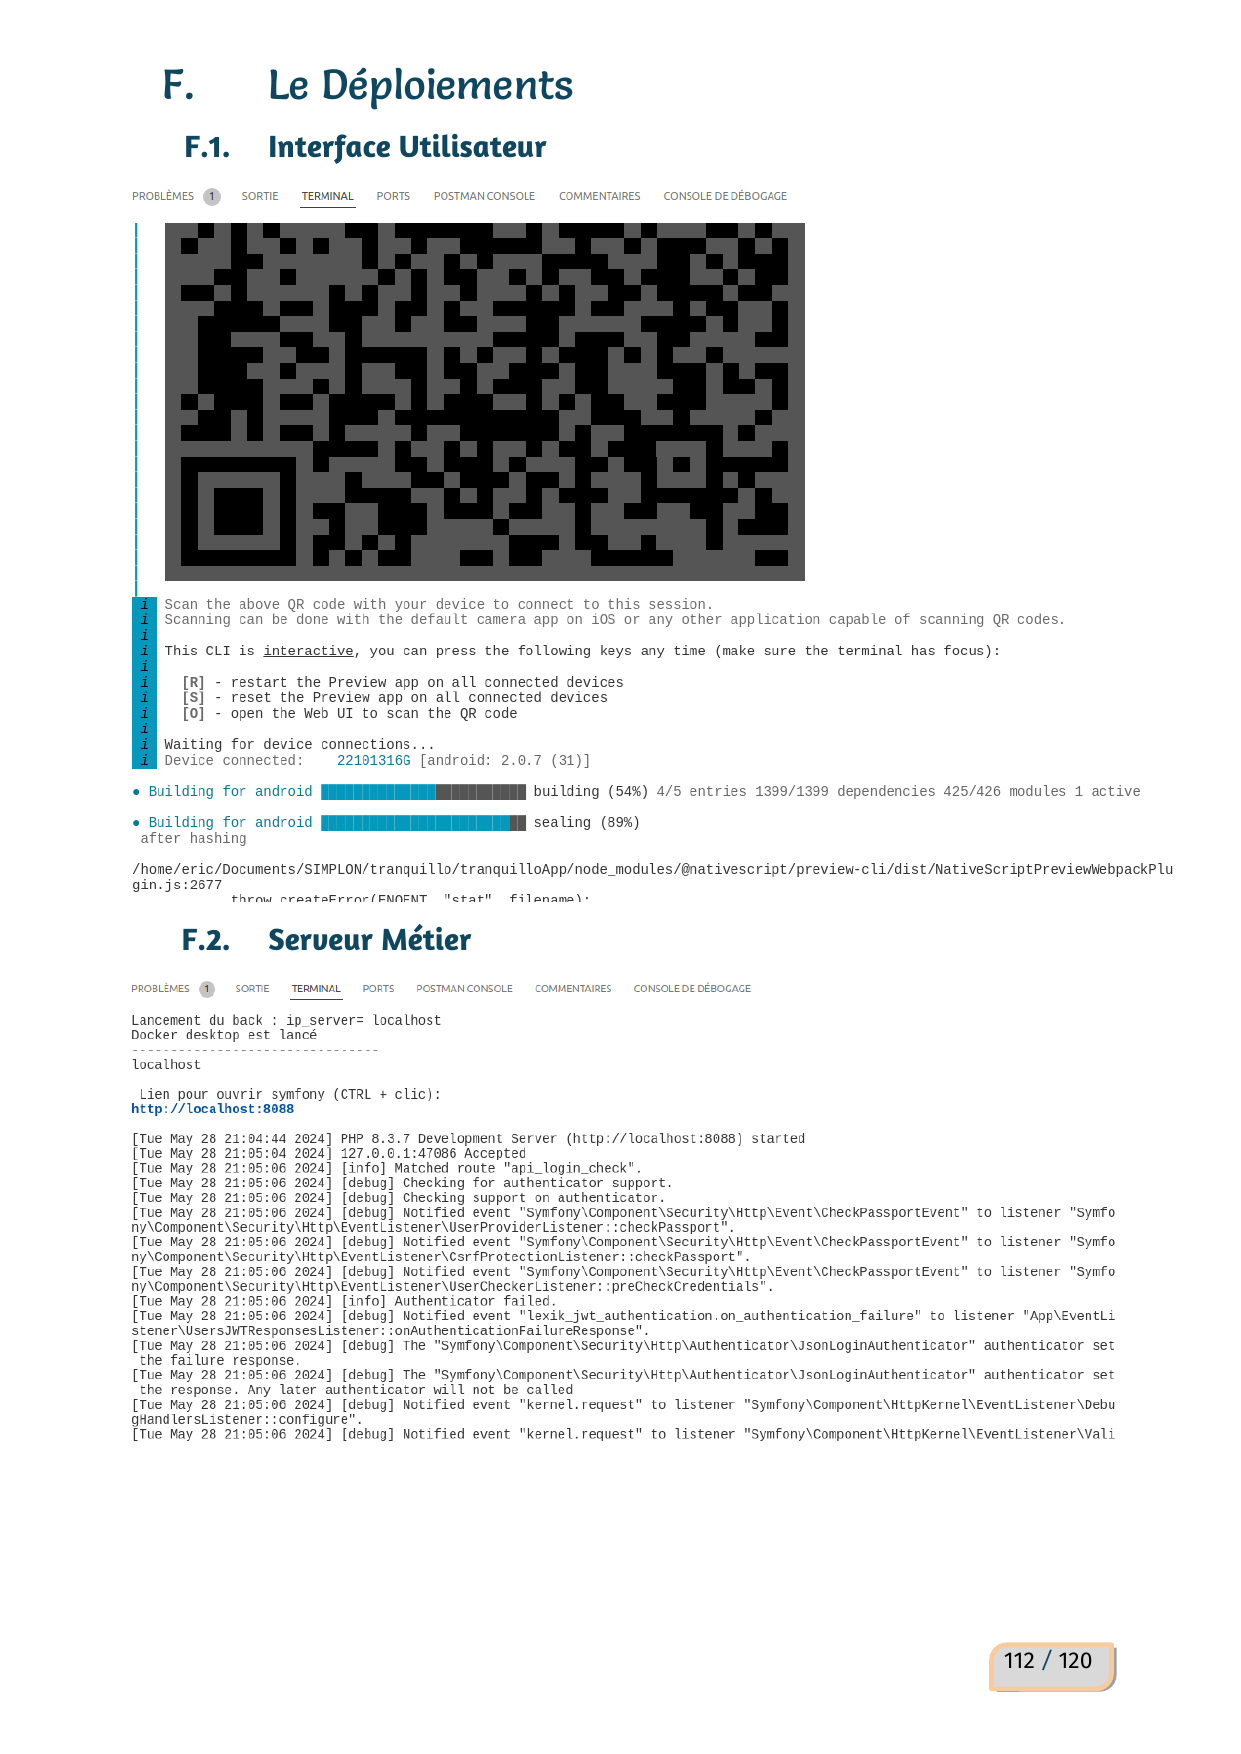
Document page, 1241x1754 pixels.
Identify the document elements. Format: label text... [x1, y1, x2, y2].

subtitle Interface Utilisateur [231, 127, 1122, 165]
picture [118, 978, 1123, 1442]
picture [118, 185, 1181, 902]
subtitle Serveur Métier [231, 920, 1122, 958]
subtitle Le Déploiements [162, 59, 1122, 110]
